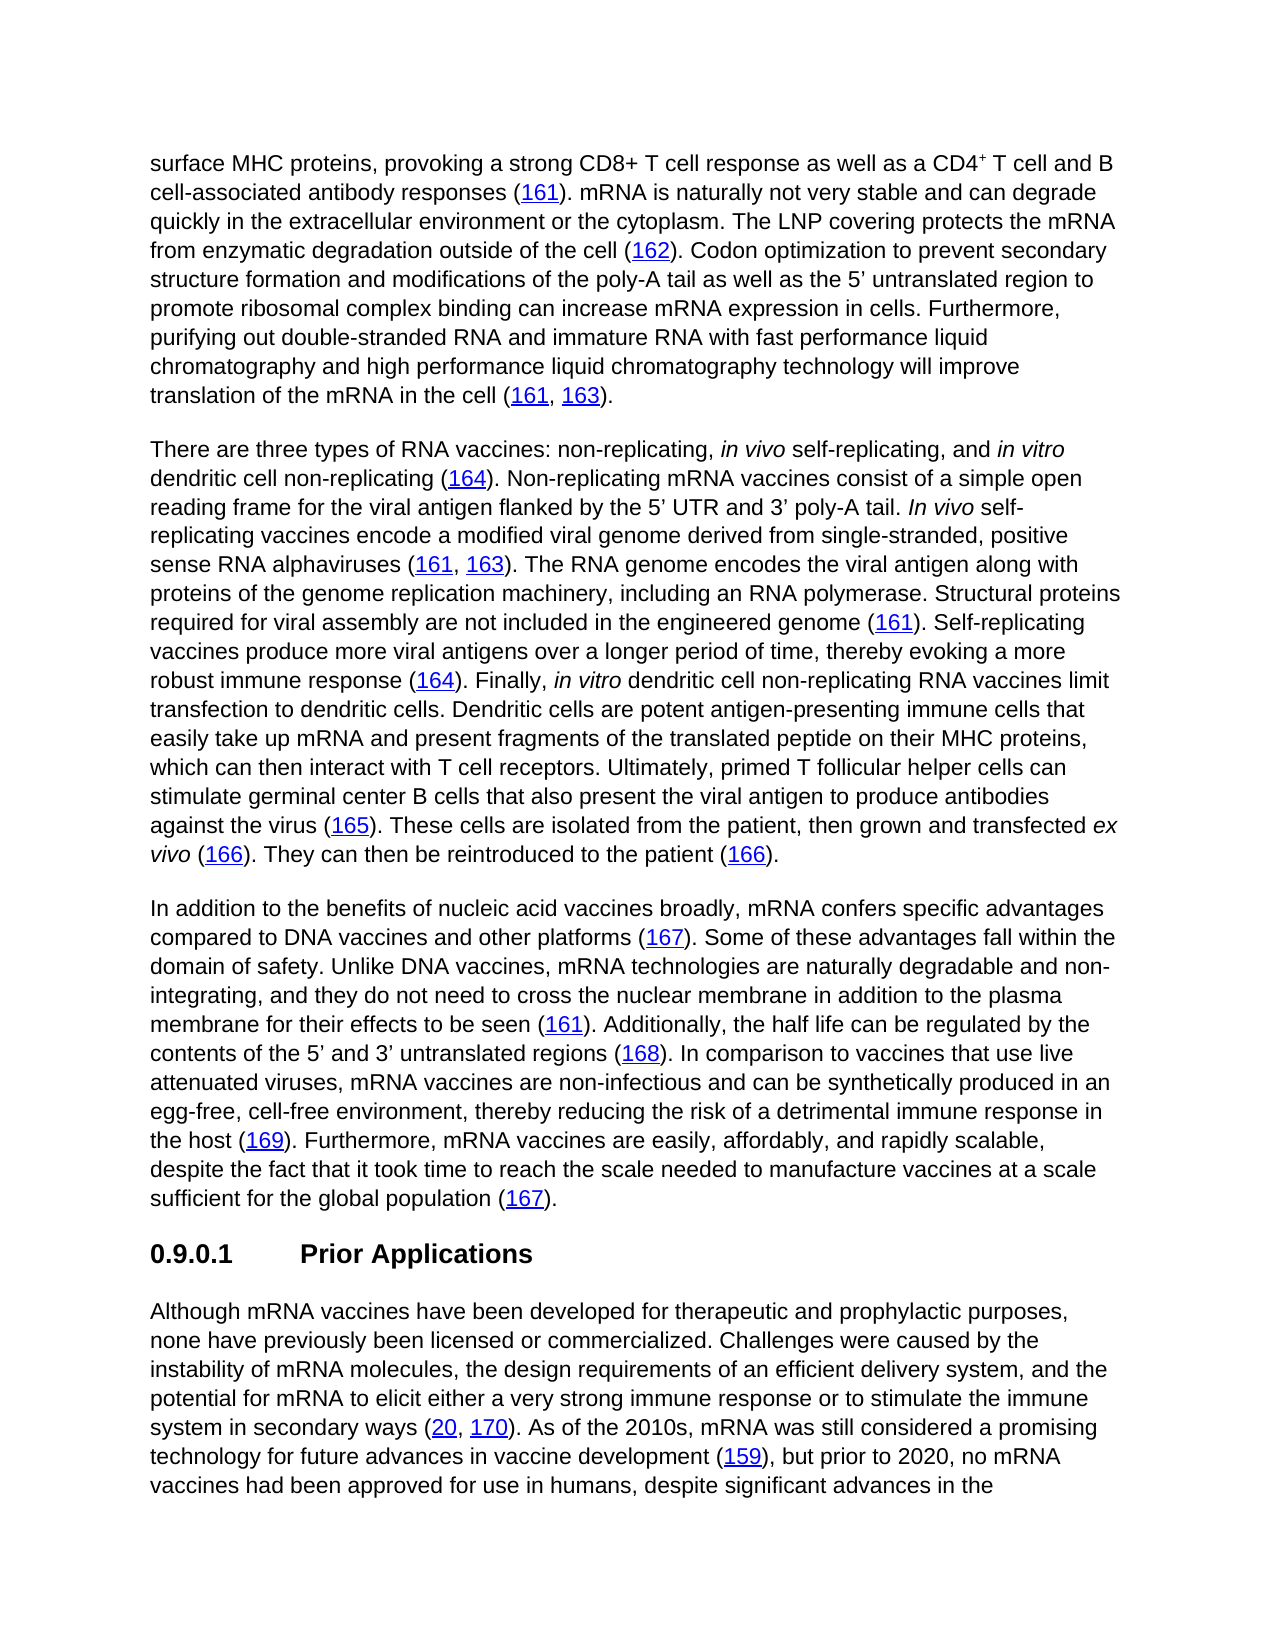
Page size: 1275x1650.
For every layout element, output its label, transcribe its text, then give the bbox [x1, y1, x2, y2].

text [150, 150, 1125, 408]
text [150, 1298, 1125, 1498]
text There are three types of RNA vaccines: non-replicating, in vivo self-replicating, and in vitro dendritic cell non-replicating (164). Non-replicating mRNA vaccines consist of a simple open reading frame for the viral antigen flanked by the 5’ UTR and 3’ poly-A tail. In vivo self-replicating vaccines encode a modified viral genome derived from single-stranded, positive sense RNA alphaviruses (161, 163). The RNA genome encodes the viral antigen along with proteins of the genome replication machinery, including an RNA polymerase. Structural proteins required for viral assembly are not included in the engineered genome (161). Self-replicating vaccines produce more viral antigens over a longer period of time, thereby evoking a more robust immune response (164). Finally, in vitro dendritic cell non-replicating RNA vaccines limit transfection to dendritic cells. Dendritic cells are potent antigen-presenting immune cells that easily take up mRNA and present fragments of the translated peptide on their MHC proteins, which can then interact with T cell receptors. Ultimately, primed T follicular helper cells can stimulate germinal center B cells that also present the viral antigen to produce antibodies against the virus (165). These cells are isolated from the patient, then grown and transfected ex vivo (166). They can then be reintroduced to the patient (166). [150, 436, 1125, 867]
subtitle 0.9.0.1 Prior Applications [150, 1238, 1125, 1270]
text In addition to the benefits of nucleic acid vaccines broadly, mRNA confers specific advantages compared to DNA vaccines and other platforms (167). Some of these advantages fall within the domain of safety. Unlike DNA vaccines, mRNA technologies are naturally degradable and non-integrating, and they do not need to cross the nuclear membrane in addition to the plasma membrane for their effects to be seen (161). Additionally, the half life can be regulated by the contents of the 5’ and 3’ untranslated regions (168). In comparison to vaccines that use live attenuated viruses, mRNA vaccines are non-infectious and can be synthetically produced in an egg-free, cell-free environment, thereby reducing the risk of a detrimental immune response in the host (169). Furthermore, mRNA vaccines are easily, affordably, and rapidly scalable, despite the fact that it took time to reach the scale needed to manufacture vaccines at a scale sufficient for the global population (167). [150, 895, 1125, 1211]
